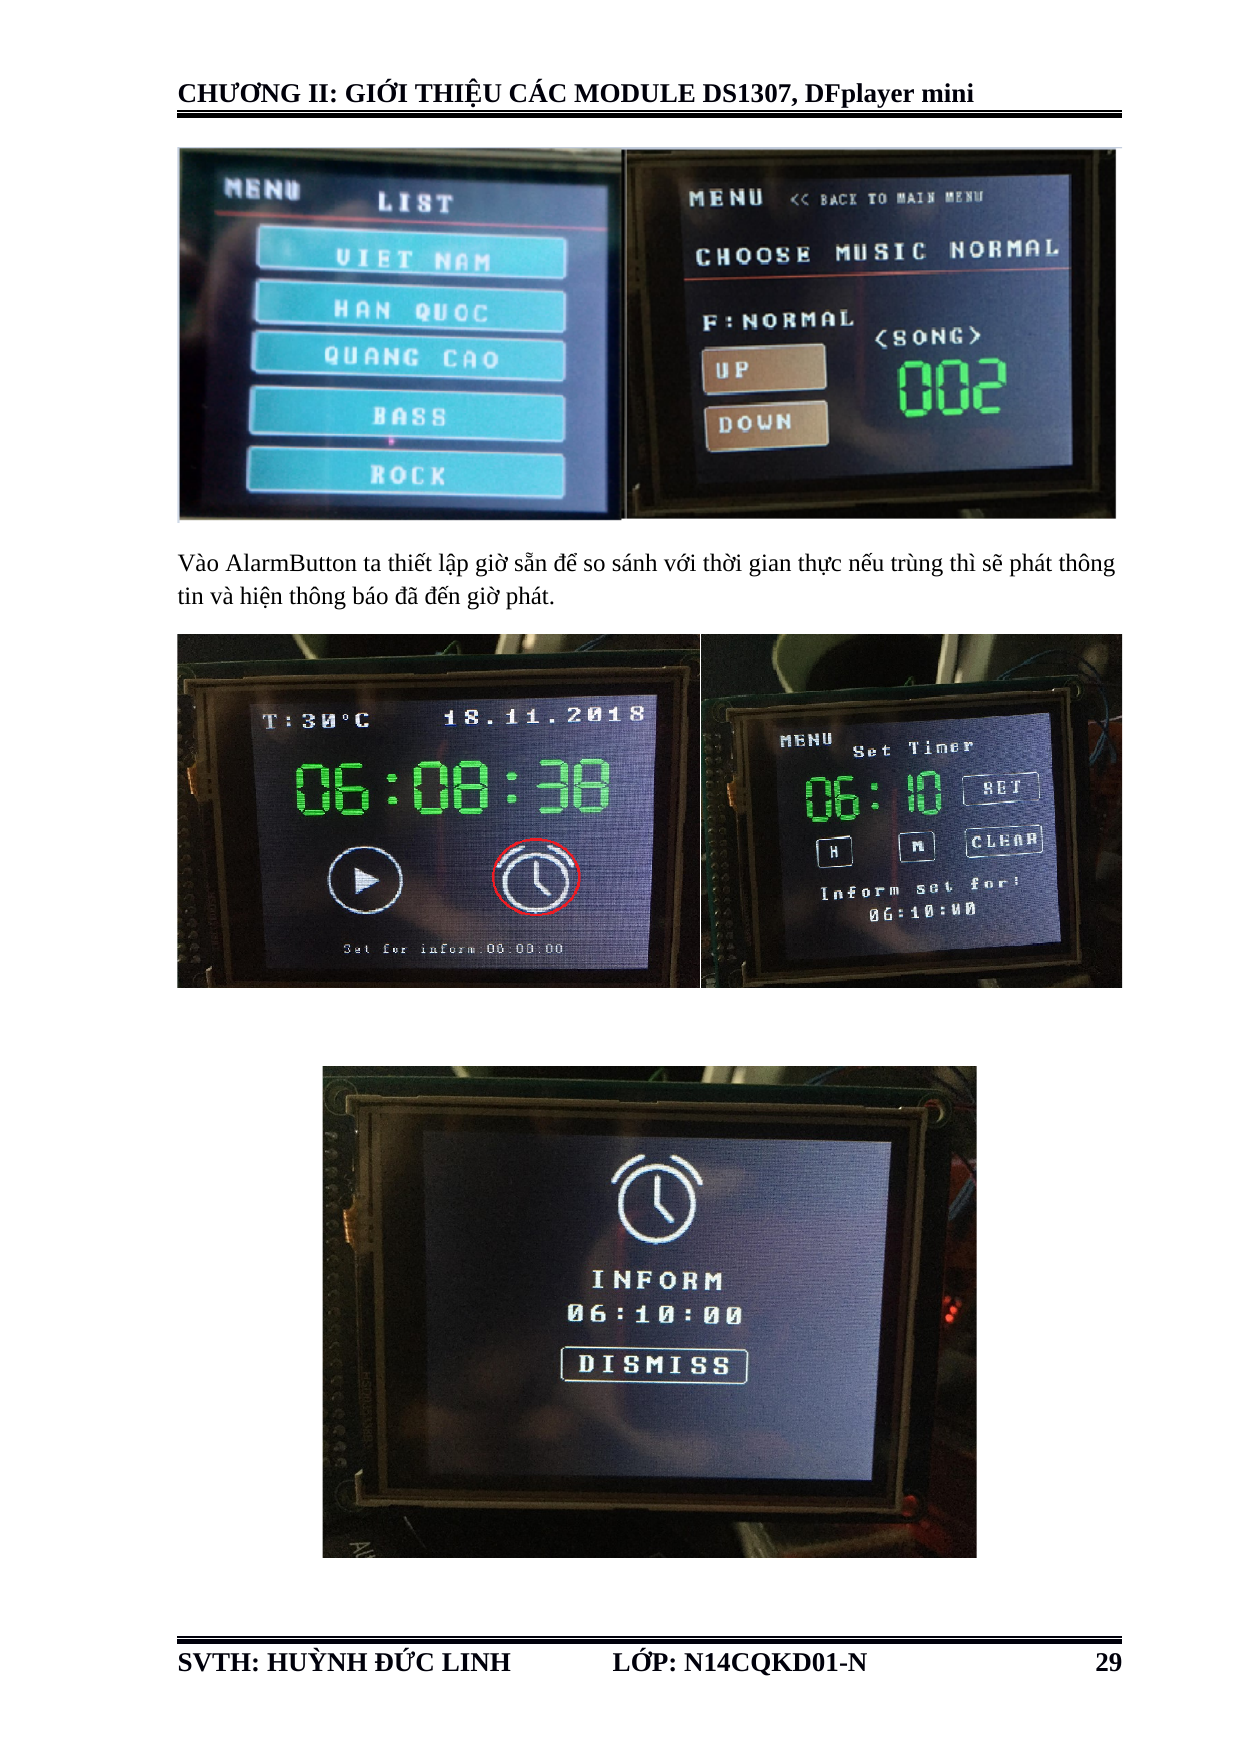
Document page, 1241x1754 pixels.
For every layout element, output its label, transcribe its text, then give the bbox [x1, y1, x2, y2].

text Vào AlarmButton ta thiết lập giờ sẵn để so sánh với thời gian thực nếu trùng thì sẽ phát thông tin và hiện thông báo đã đến giờ phát. [177, 548, 1122, 609]
picture [177, 634, 1123, 988]
picture [322, 1066, 977, 1558]
picture [177, 147, 1123, 523]
